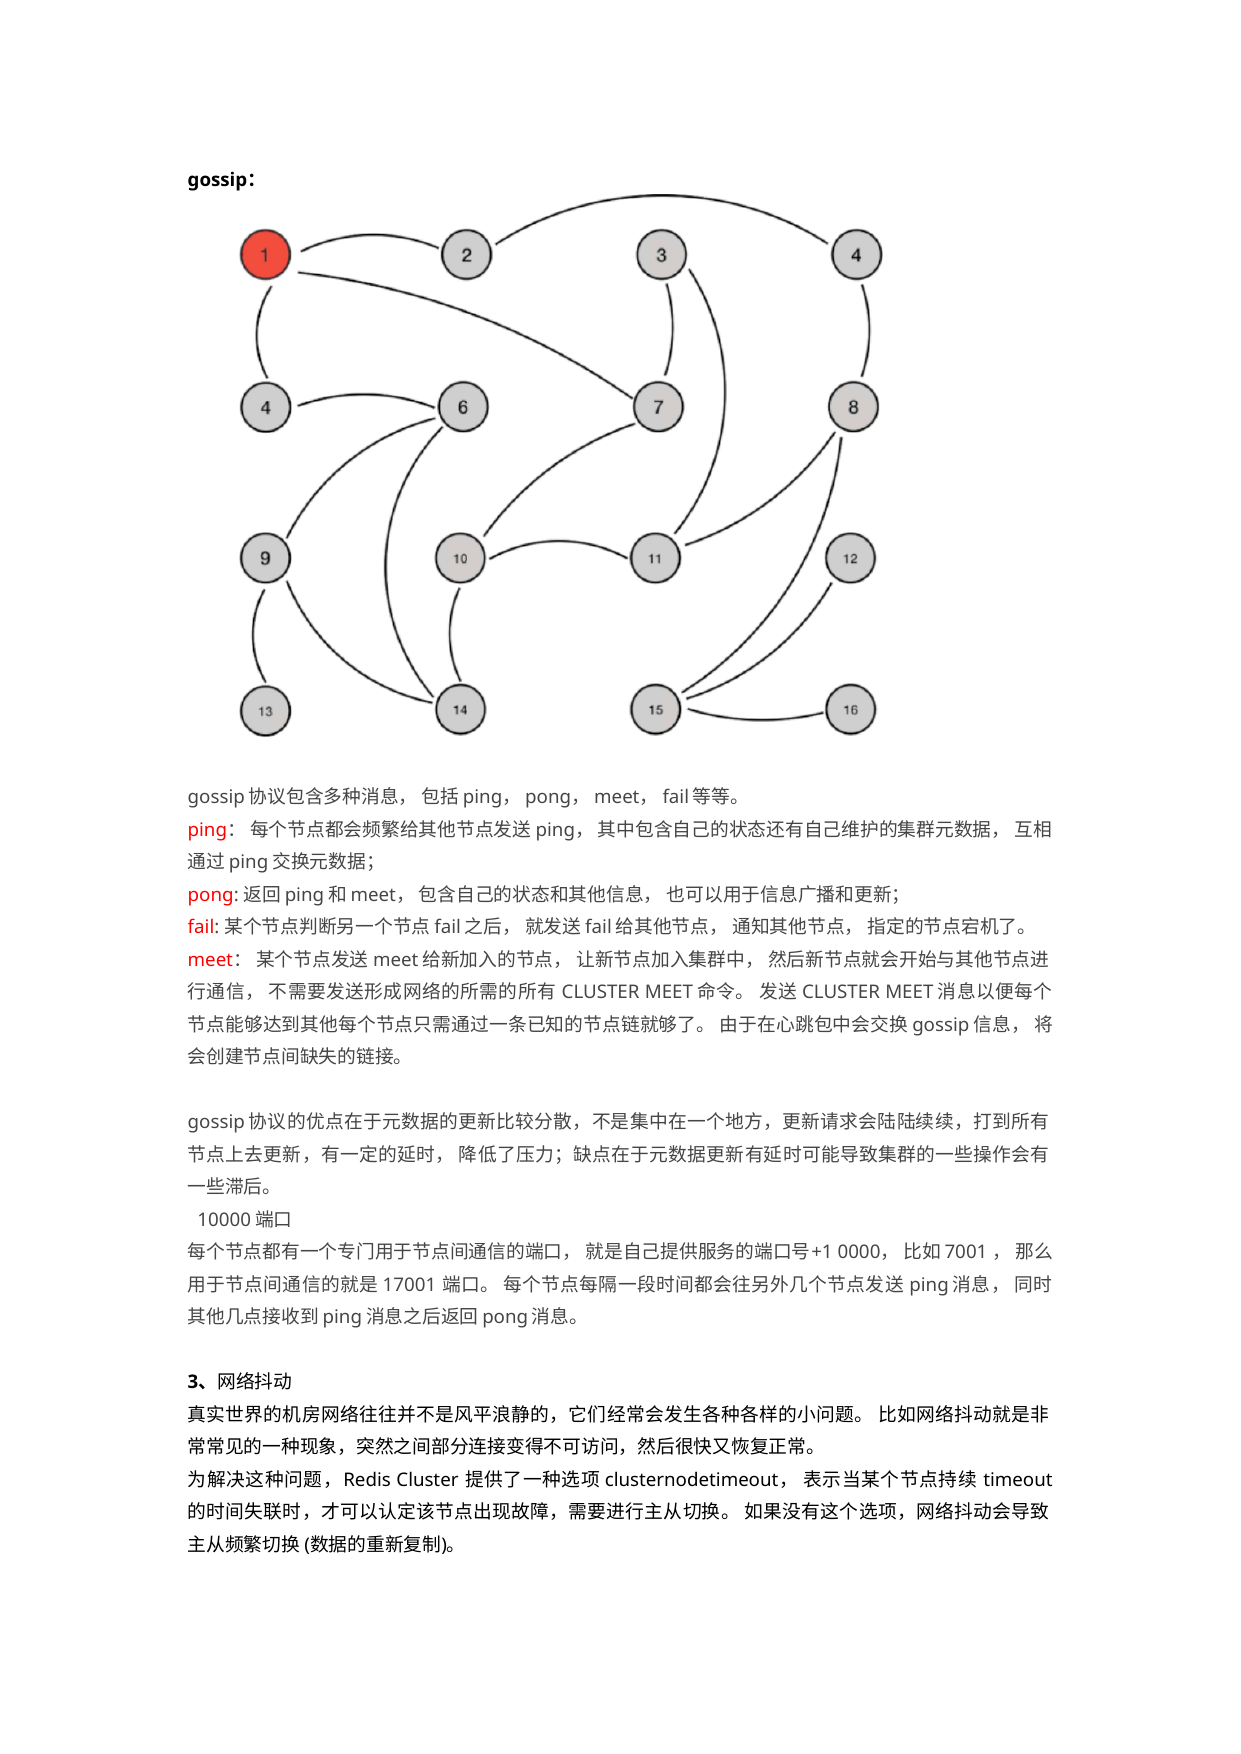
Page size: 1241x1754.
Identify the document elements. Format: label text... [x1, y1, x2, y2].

text gossip协议包含多种消息， 包括ping， pong， meet， fail等等。 ping： 每个节点都会频繁给其他节点发送ping， 其中包含自己的状态还有自己维护的集群元数据， 互相通过ping交换元数据； pong: 返回ping和meet， 包含自己的状态和其他信息， 也可以用于信息广播和更新； fail: 某个节点判断另一个节点fail之后， 就发送fail给其他节点， 通知其他节点， 指定的节点宕机了。 meet： 某个节点发送meet给新加入的节点， 让新节点加入集群中， 然后新节点就会开始与其他节点进行通信， 不需要发送形成网络的所需的所有CLUSTER MEET命令。 发送CLUSTER MEET消息以便每个节点能够达到其他每个节点只需通过一条已知的节点链就够了。 由于在心跳包中会交换gossip信息， 将会创建节点间缺失的链接。 [187, 779, 1053, 1104]
text gossip协议的优点在于元数据的更新比较分散，不是集中在一个地方，更新请求会陆陆续续，打到所有节点上去更新，有一定的延时， 降低了压力；缺点在于元数据更新有延时可能导致集群的一些操作会有一些滞后。 10000端口 [187, 1104, 1053, 1234]
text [187, 162, 1053, 194]
picture [187, 194, 1053, 754]
text 每个节点都有一个专门用于节点间通信的端口， 就是自己提供服务的端口号+1 0000， 比如7001 ， 那么用于节点间通信的就是17001 端口。 每个节点每隔一段时间都会往另外几个节点发送ping消息， 同时其他几点接收到ping消息之后返回pong消息。 [187, 1234, 1053, 1332]
text 3、网络抖动 真实世界的机房网络往往并不是风平浪静的，它们经常会发生各种各样的小问题。 比如网络抖动就是非常常见的一种现象，突然之间部分连接变得不可访问，然后很快又恢复正常。 为解决这种问题，Redis Cluster 提供了一种选项clusternodetimeout， 表示当某个节点持续 timeout 的时间失联时，才可以认定该节点出现故障，需要进行主从切换。 如果没有这个选项，网络抖动会导致主从频繁切换 (数据的重新复制)。 [187, 1364, 1053, 1559]
